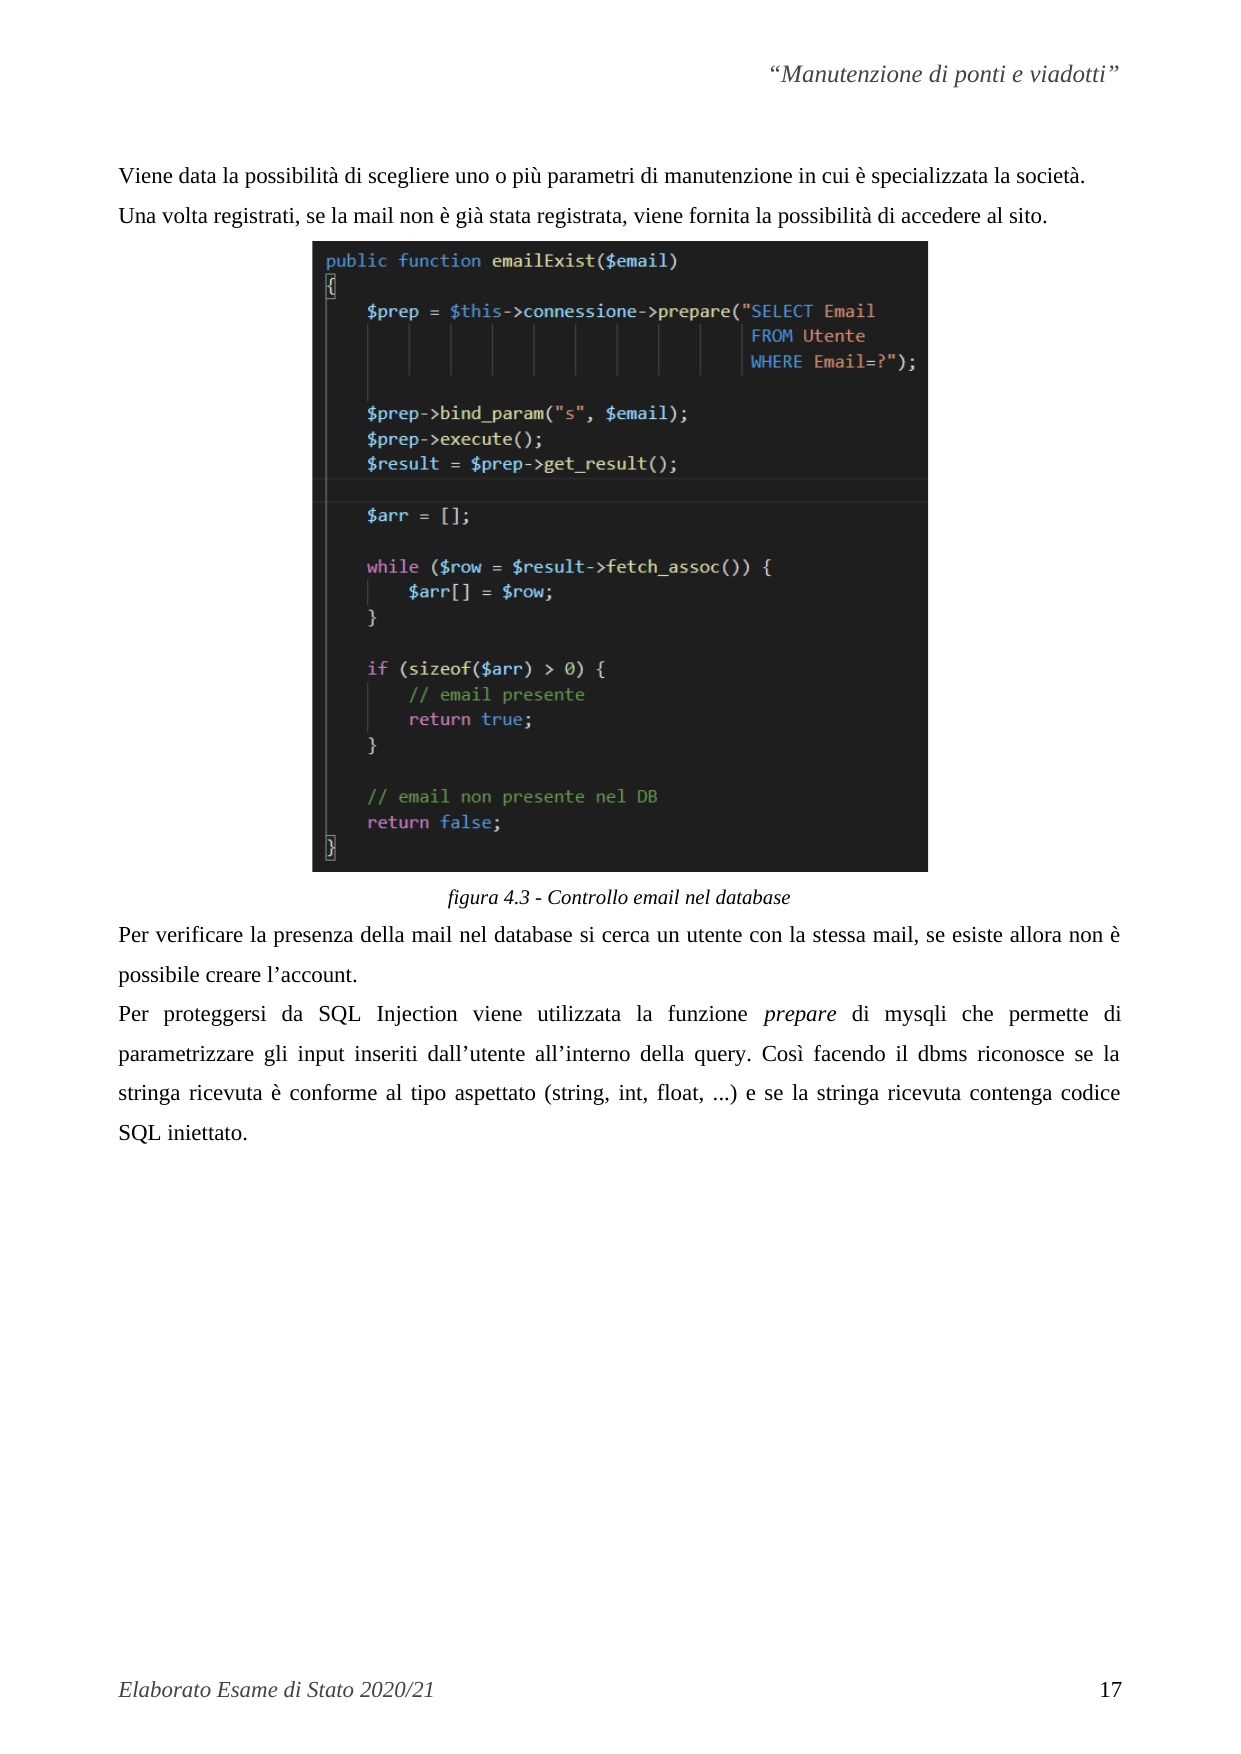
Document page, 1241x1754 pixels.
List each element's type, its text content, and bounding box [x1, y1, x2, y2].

text Viene data la possibilità di scegliere uno o più parametri di manutenzione in cui è specializzata la società. [118, 162, 1122, 189]
text Per proteggersi da SQL Injection viene utilizzata la funzione prepare di mysqli che permette di parametrizzare gli input inseriti dall’utente all’interno della query. Così facendo il dbms riconosce se la stringa ricevuta è conforme al tipo aspettato (string, int, float, ...) e se la stringa ricevuta contenga codice SQL iniettato. [118, 1000, 1122, 1145]
picture [312, 241, 929, 872]
text figura 4.3 - Controllo email nel database [118, 885, 1122, 909]
text Una volta registrati, se la mail non è già stata registrata, viene fornita la possibilità di accedere al sito. [118, 202, 1122, 228]
text Per verificare la presenza della mail nel database si cerca un utente con la stessa mail, se esiste allora non è possibile creare l’account. [118, 921, 1122, 987]
